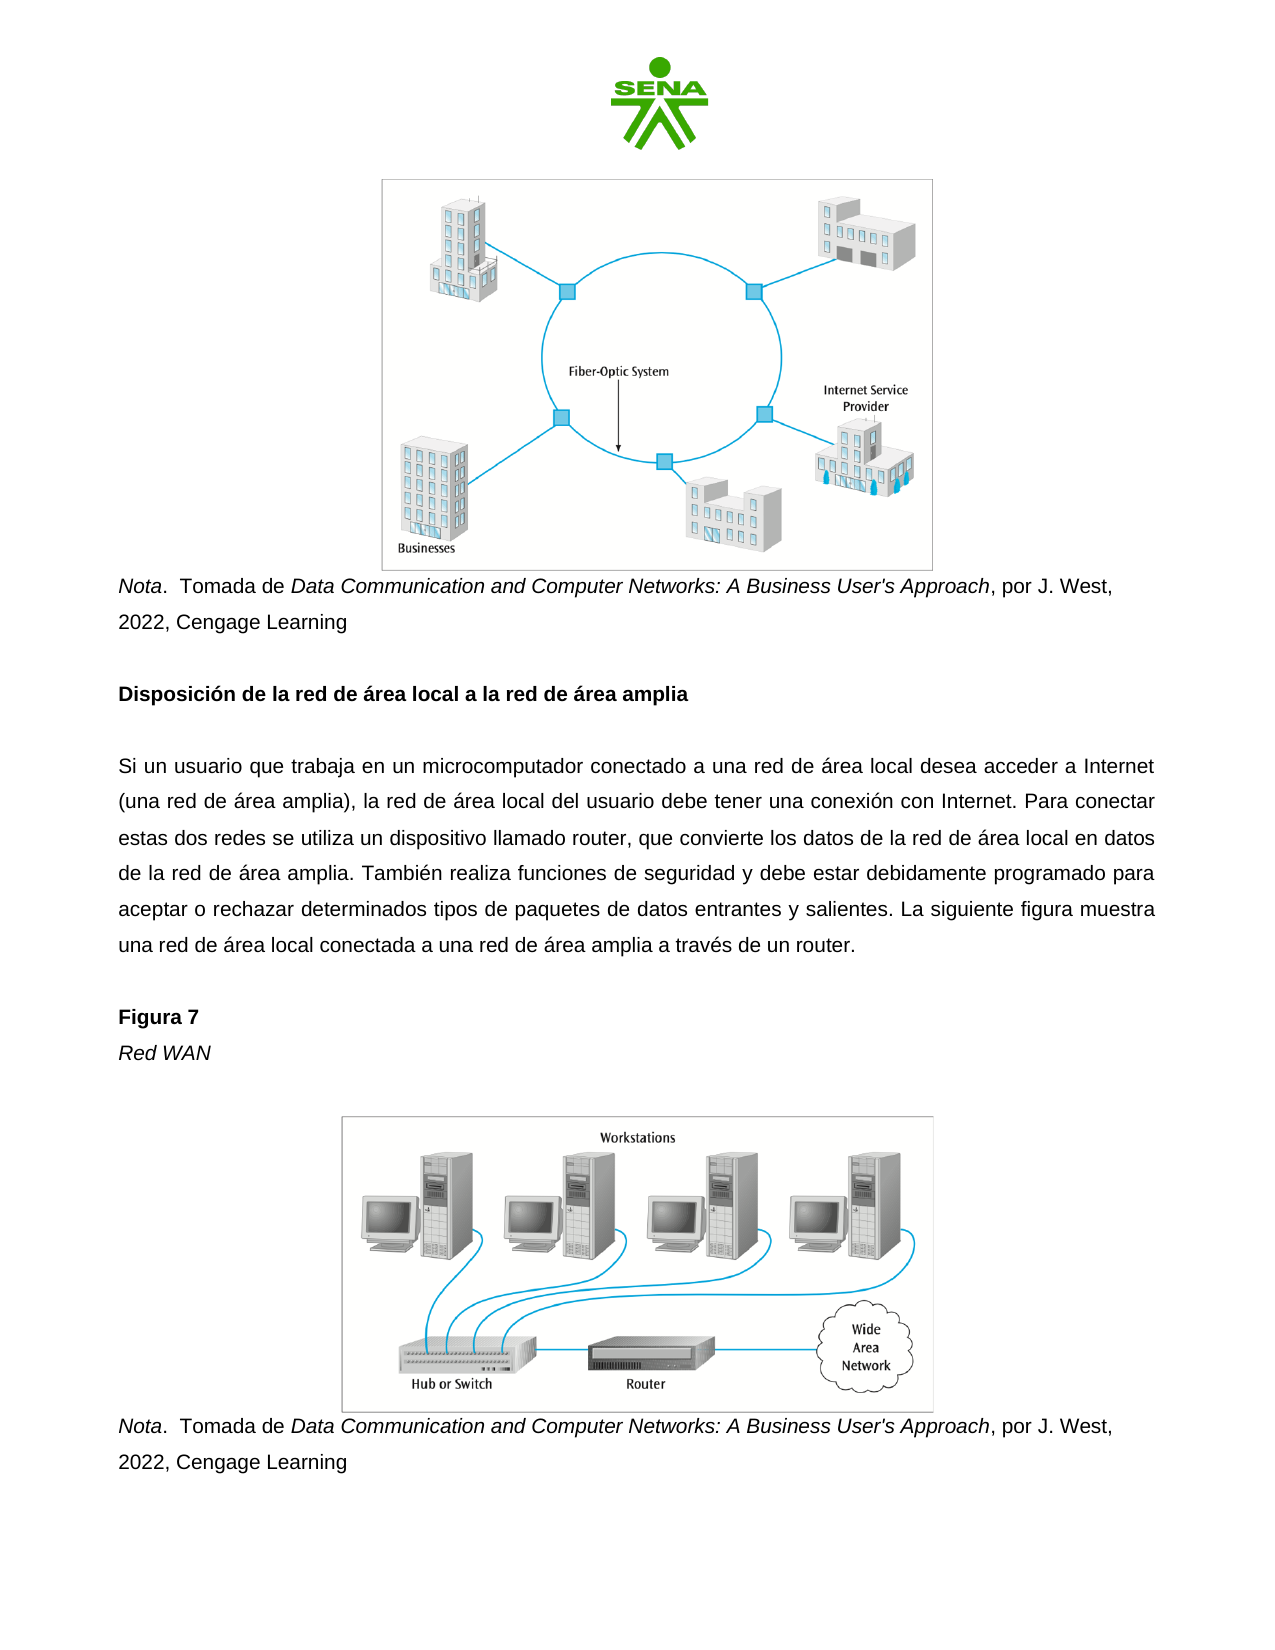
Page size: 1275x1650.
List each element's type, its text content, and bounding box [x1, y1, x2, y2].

picture [378, 177, 934, 574]
text Nota. Tomada de Data Communication and Computer Networks: A Business User's Approach, por J. West, 2022, Cengage Learning [118, 1414, 1157, 1474]
text Nota. Tomada de Data Communication and Computer Networks: A Business User's Approach, por J. West, 2022, Cengage Learning [118, 574, 1157, 634]
text Figura 7 [118, 1005, 1157, 1029]
text Disposición de la red de área local a la red de área amplia [118, 682, 1157, 706]
picture [611, 57, 709, 150]
picture [339, 1112, 936, 1414]
text Red WAN [118, 1041, 1157, 1065]
text Si un usuario que trabaja en un microcomputador conectado a una red de área local desea acceder a Internet (una red de área amplia), la red de área local del usuario debe tener una conexión con Internet. Para conectar estas dos redes se utiliza un dispositivo llamado router, que convierte los datos de la red de área local en datos de la red de área amplia. También realiza funciones de seguridad y debe estar debidamente programado para aceptar o rechazar determinados tipos de paquetes de datos entrantes y salientes. La siguiente figura muestra una red de área local conectada a una red de área amplia a través de un router. [118, 753, 1157, 957]
